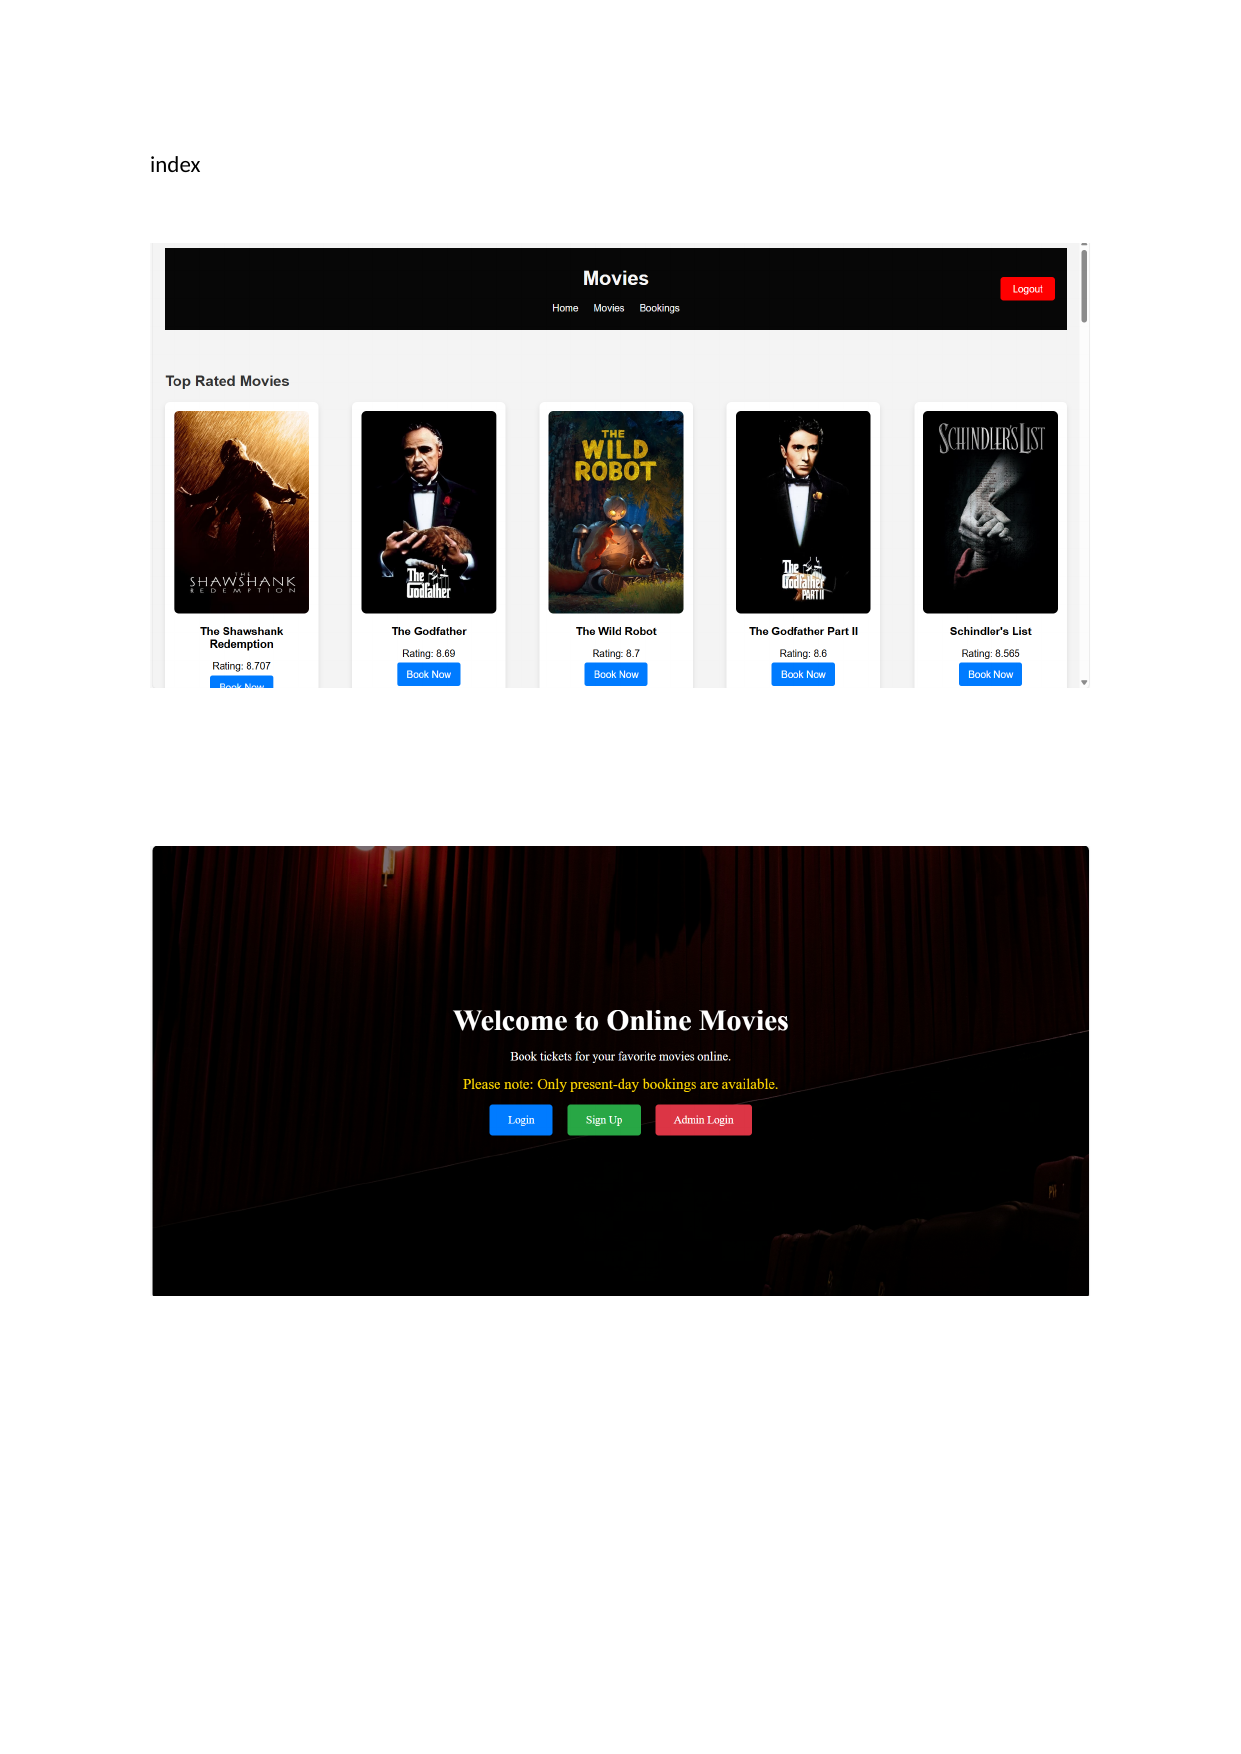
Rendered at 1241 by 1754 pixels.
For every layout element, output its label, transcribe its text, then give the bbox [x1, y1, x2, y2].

picture [150, 243, 1091, 688]
picture [150, 846, 1091, 1296]
text index [150, 150, 1090, 178]
